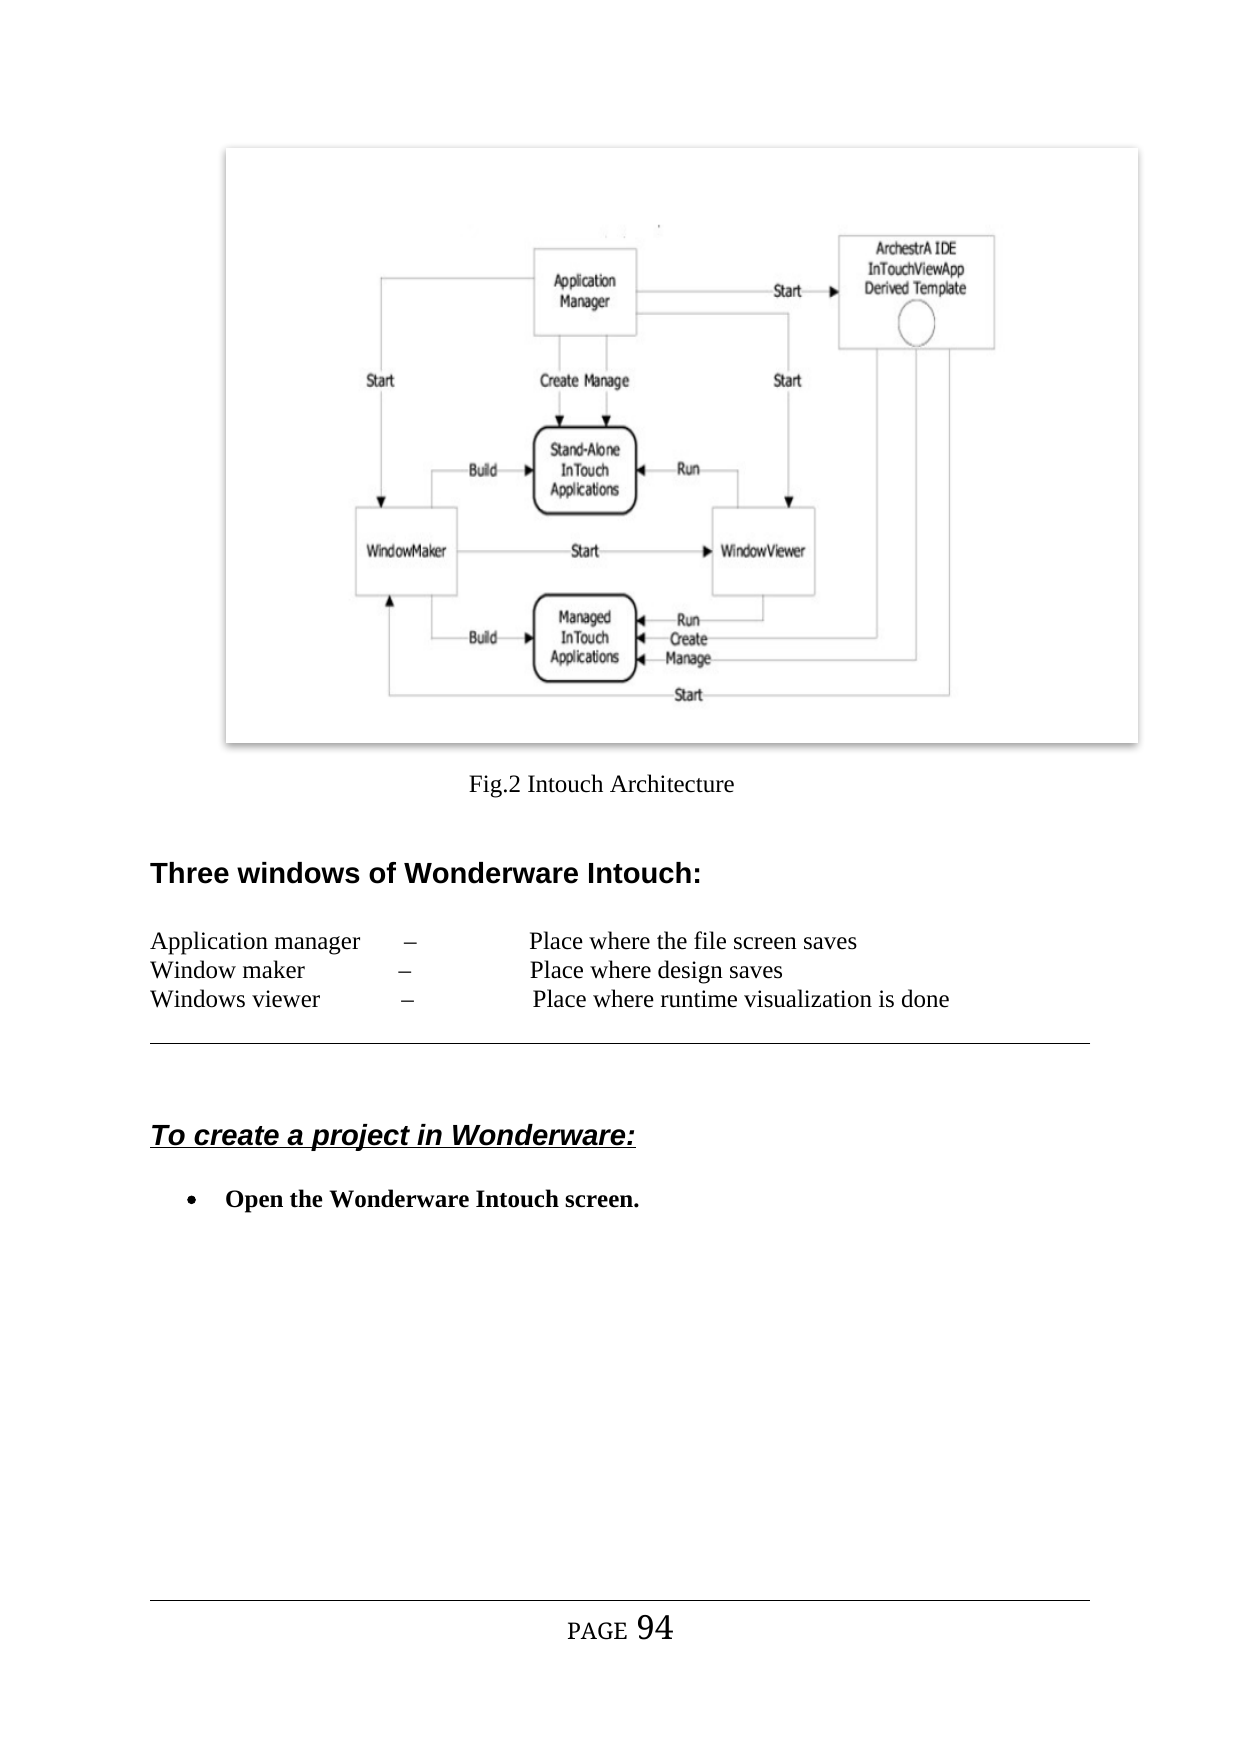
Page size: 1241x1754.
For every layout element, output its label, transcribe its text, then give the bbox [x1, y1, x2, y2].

list Fig.2 Intouch Architecture [225, 769, 1090, 798]
text Windows viewer – Place where runtime visualization is done [150, 984, 1090, 1012]
text Application manager – Place where the file screen saves [150, 926, 1090, 955]
text Three windows of Wonderware Intouch: [150, 856, 1090, 889]
text Window maker – Place where design saves [150, 955, 1090, 984]
list Open the Wonderware Intouch screen. [187, 1184, 1090, 1213]
text To create a project in Wonderware: [150, 1117, 1090, 1151]
picture [241, 163, 1123, 728]
